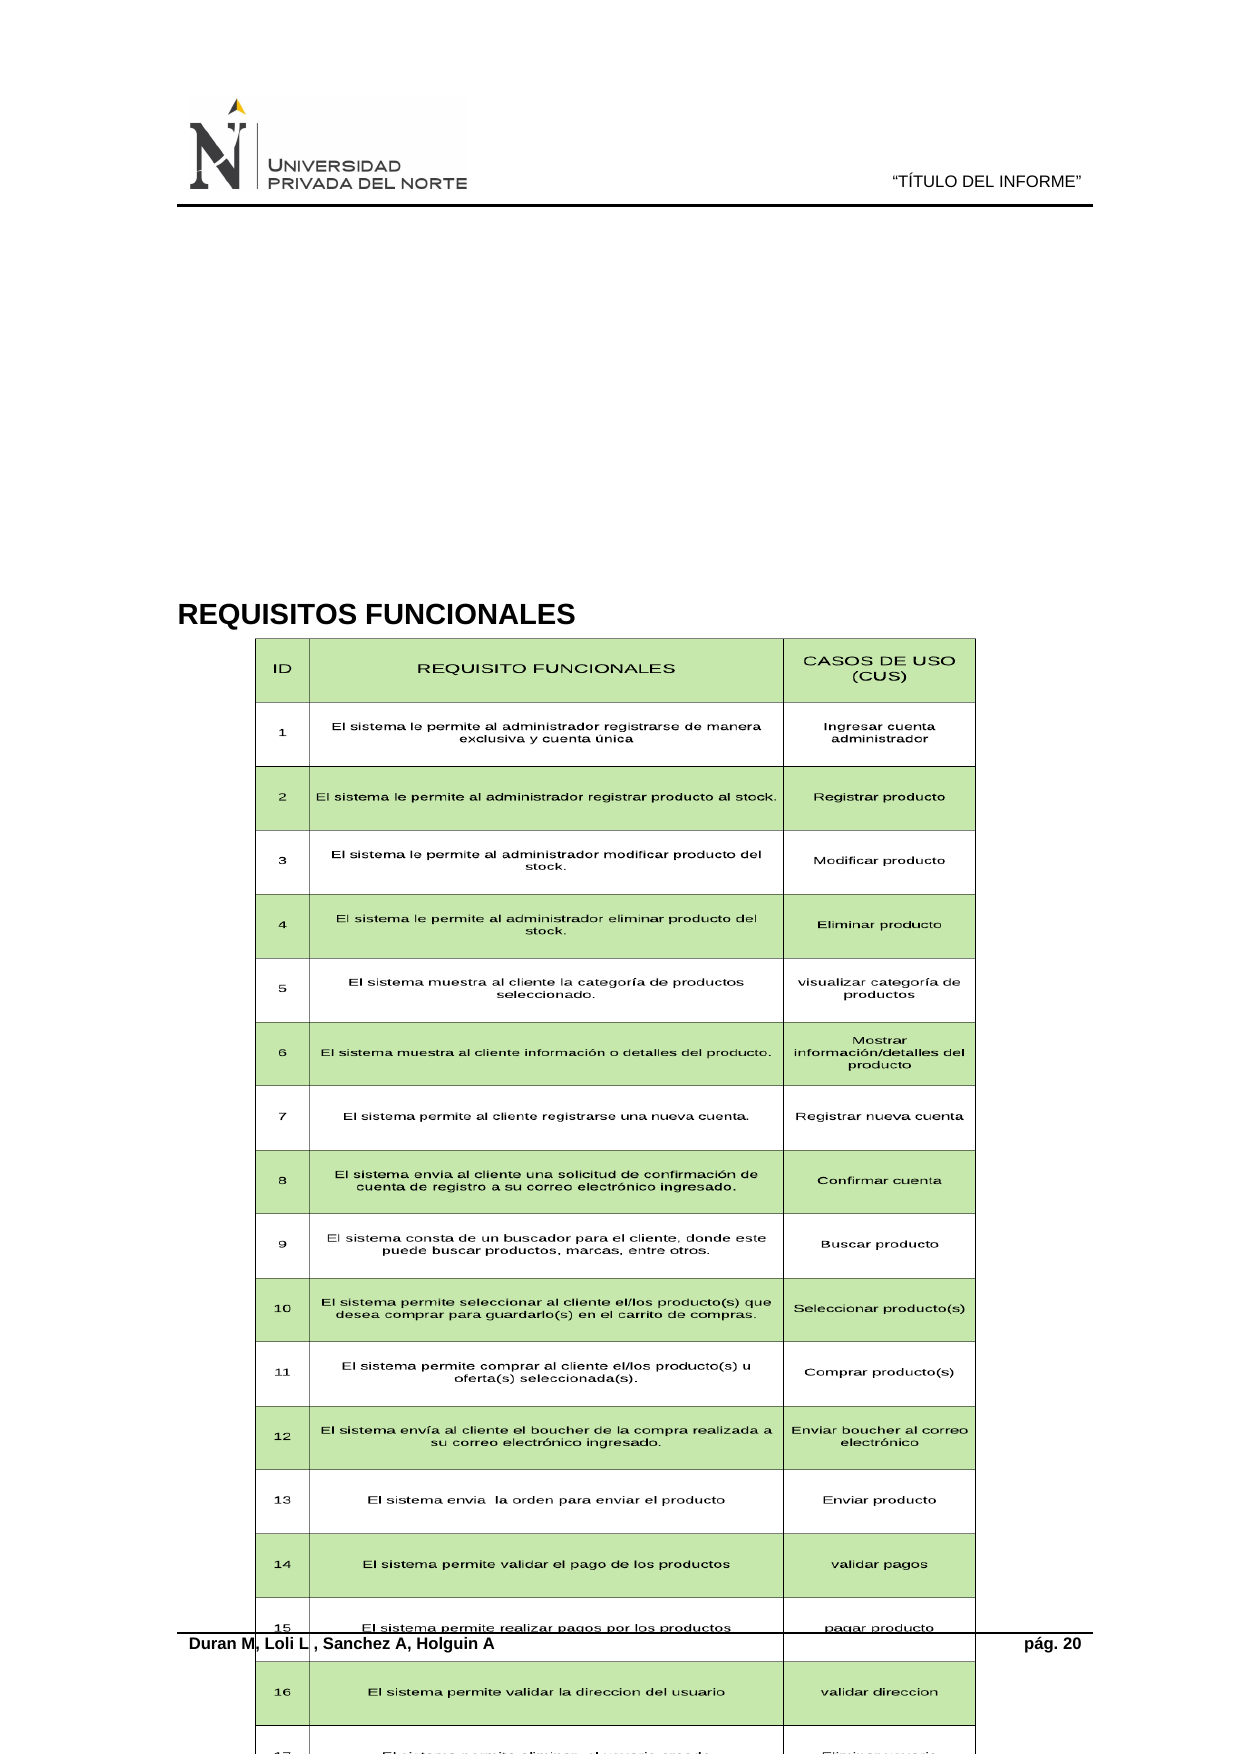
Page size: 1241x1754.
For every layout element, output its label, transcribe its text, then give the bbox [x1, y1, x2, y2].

picture [212, 1634, 1028, 1754]
picture [212, 631, 1028, 1632]
picture [188, 95, 469, 191]
text REQUISITOS FUNCIONALES [177, 597, 1092, 631]
